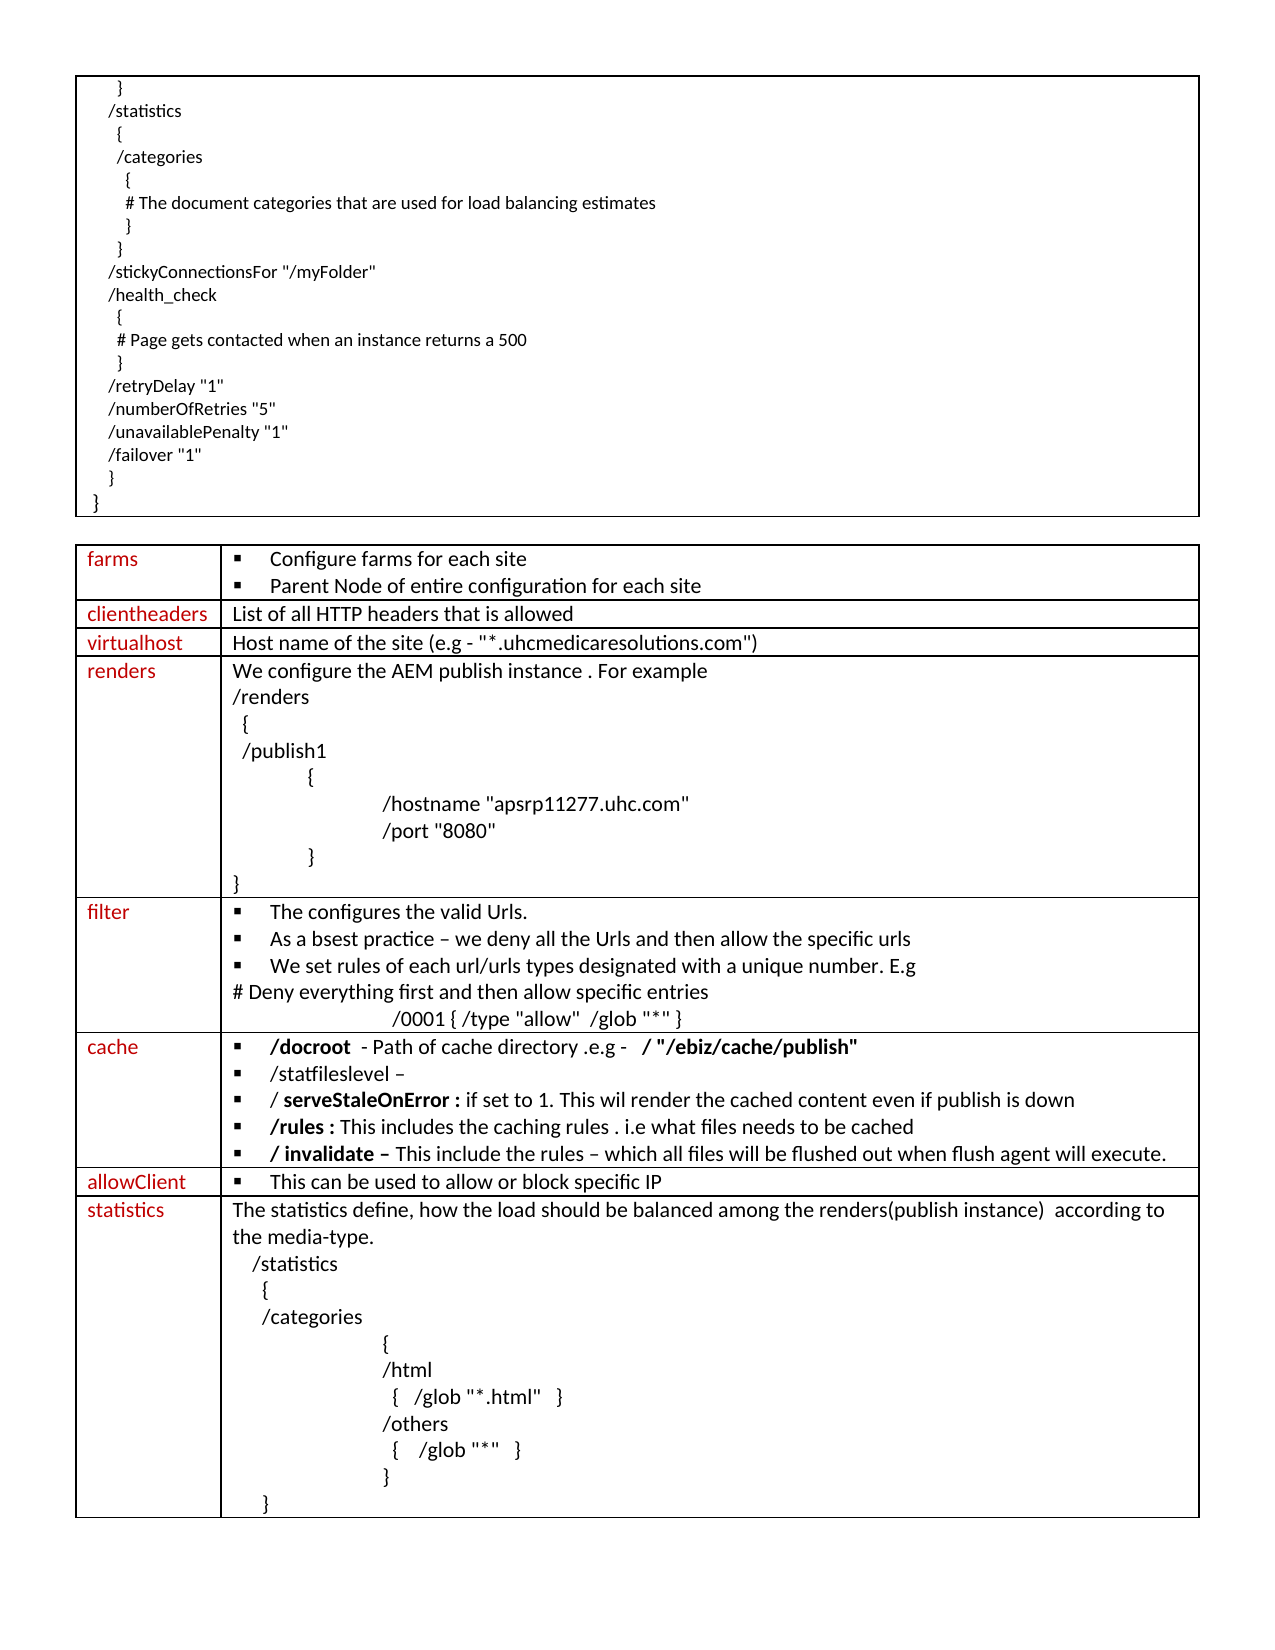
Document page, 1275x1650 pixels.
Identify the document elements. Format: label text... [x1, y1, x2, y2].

table_cell We configure the AEM publish instance . For example /renders { /publish1 { /hostname "apsrp11277.uhc.com" /port "8080" } } [222, 657, 1198, 897]
table_cell This can be used to allow or block specific IP [222, 1168, 1198, 1195]
table_cell The configures the valid Urls. As a bsest practice – we deny all the Urls and then allow the specific urls We set rules of each url/urls types designated with a unique number. E.g # Deny everything first and then allow specific entries /0001 { /type "allow" /glob "*" } [222, 898, 1198, 1032]
table_cell cache [77, 1033, 220, 1167]
table_cell Host name of the site (e.g - "*.uhcmedicaresolutions.com") [222, 629, 1198, 655]
table_cell virtualhost [77, 629, 220, 655]
table_cell statistics [77, 1197, 220, 1516]
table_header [77, 77, 1198, 516]
table_cell The statistics define, how the load should be balanced among the renders(publish instance) according to the media-type. /statistics { /categories { /html { /glob "*.html" } /others { /glob "*" } } } [222, 1197, 1198, 1516]
table_cell /docroot - Path of cache directory .e.g - / "/ebiz/cache/publish" /statfileslevel – / serveStaleOnError : if set to 1. This wil render the cached content even if publish is down /rules : This includes the caching rules . i.e what files needs to be cached / invalidate – This include the rules – which all files will be flushed out when flush agent will execute. [222, 1033, 1198, 1167]
table_cell clientheaders [77, 601, 220, 627]
table_header farms [77, 546, 220, 599]
table_cell allowClient [77, 1168, 220, 1195]
table_header Configure farms for each site Parent Node of entire configuration for each site [222, 546, 1198, 599]
table_cell List of all HTTP headers that is allowed [222, 601, 1198, 627]
table_cell filter [77, 898, 220, 1032]
table_cell renders [77, 657, 220, 897]
